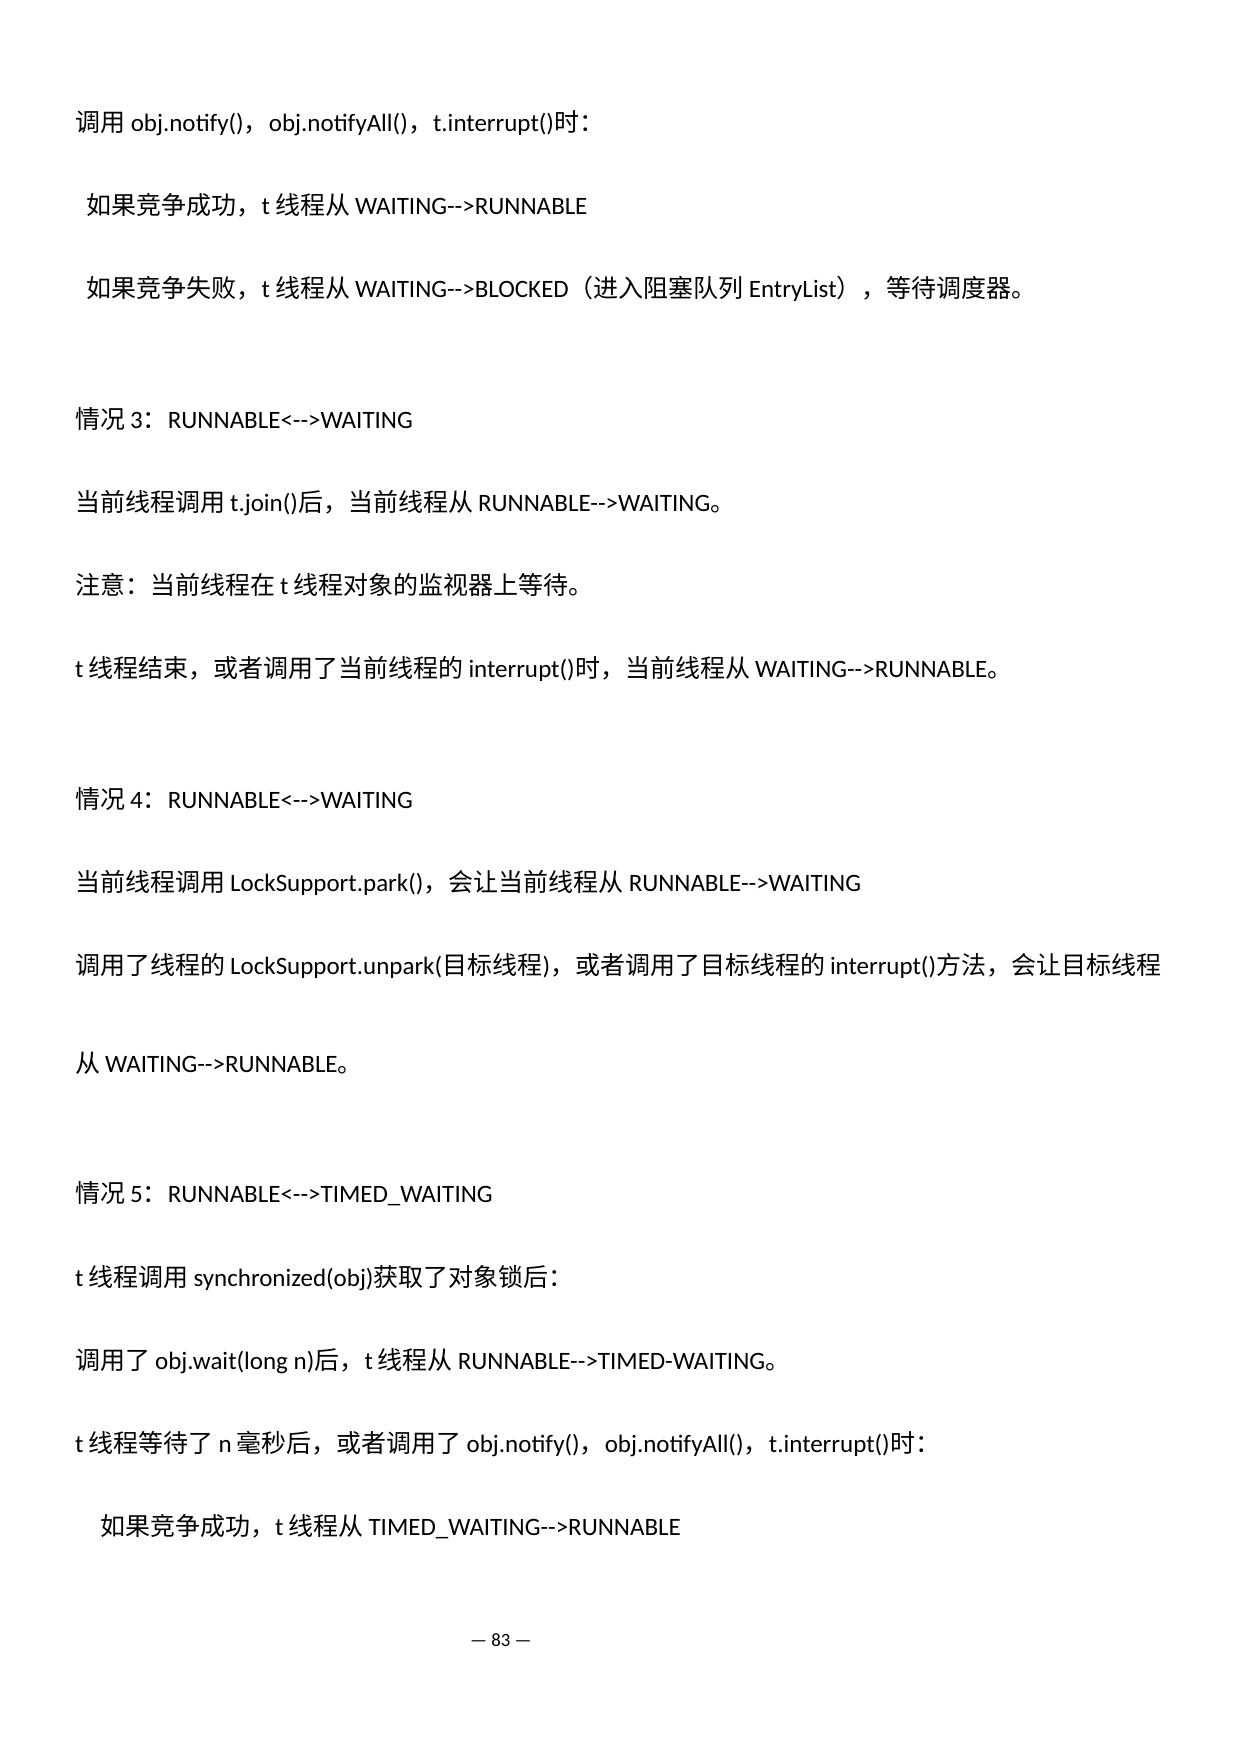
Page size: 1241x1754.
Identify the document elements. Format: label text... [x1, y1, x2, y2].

text 当前线程调用LockSupport.park()，会让当前线程从RUNNABLE-->WAITING [75, 848, 1165, 913]
text 如果竞争成功，t线程从TIMED_WAITING-->RUNNABLE [75, 1492, 1165, 1557]
text 情况4：RUNNABLE<-->WAITING [75, 765, 1165, 830]
text 当前线程调用t.join()后，当前线程从RUNNABLE-->WAITING。 [75, 468, 1165, 533]
text 调用 obj.notify()，obj.notifyAll()，t.interrupt()时： [75, 88, 1165, 153]
text 如果竞争失败，t线程从WAITING-->BLOCKED（进入阻塞队列EntryList），等待调度器。 [75, 254, 1165, 319]
text 调用了线程的LockSupport.unpark(目标线程)，或者调用了目标线程的interrupt()方法，会让目标线程从WAITING-->RUNNABLE。 [75, 931, 1165, 1094]
text 如果竞争成功，t线程从WAITING-->RUNNABLE [75, 171, 1165, 236]
text 情况3：RUNNABLE<-->WAITING [75, 385, 1165, 450]
text 情况5：RUNNABLE<-->TIMED_WAITING [75, 1159, 1165, 1224]
text 注意：当前线程在t线程对象的监视器上等待。 [75, 551, 1165, 616]
text 调用了obj.wait(long n)后，t线程从RUNNABLE-->TIMED-WAITING。 [75, 1326, 1165, 1391]
text t线程结束，或者调用了当前线程的interrupt()时，当前线程从WAITING-->RUNNABLE。 [75, 634, 1165, 699]
text t线程调用synchronized(obj)获取了对象锁后： [75, 1243, 1165, 1308]
text t线程等待了n毫秒后，或者调用了obj.notify()，obj.notifyAll()，t.interrupt()时： [75, 1409, 1165, 1474]
